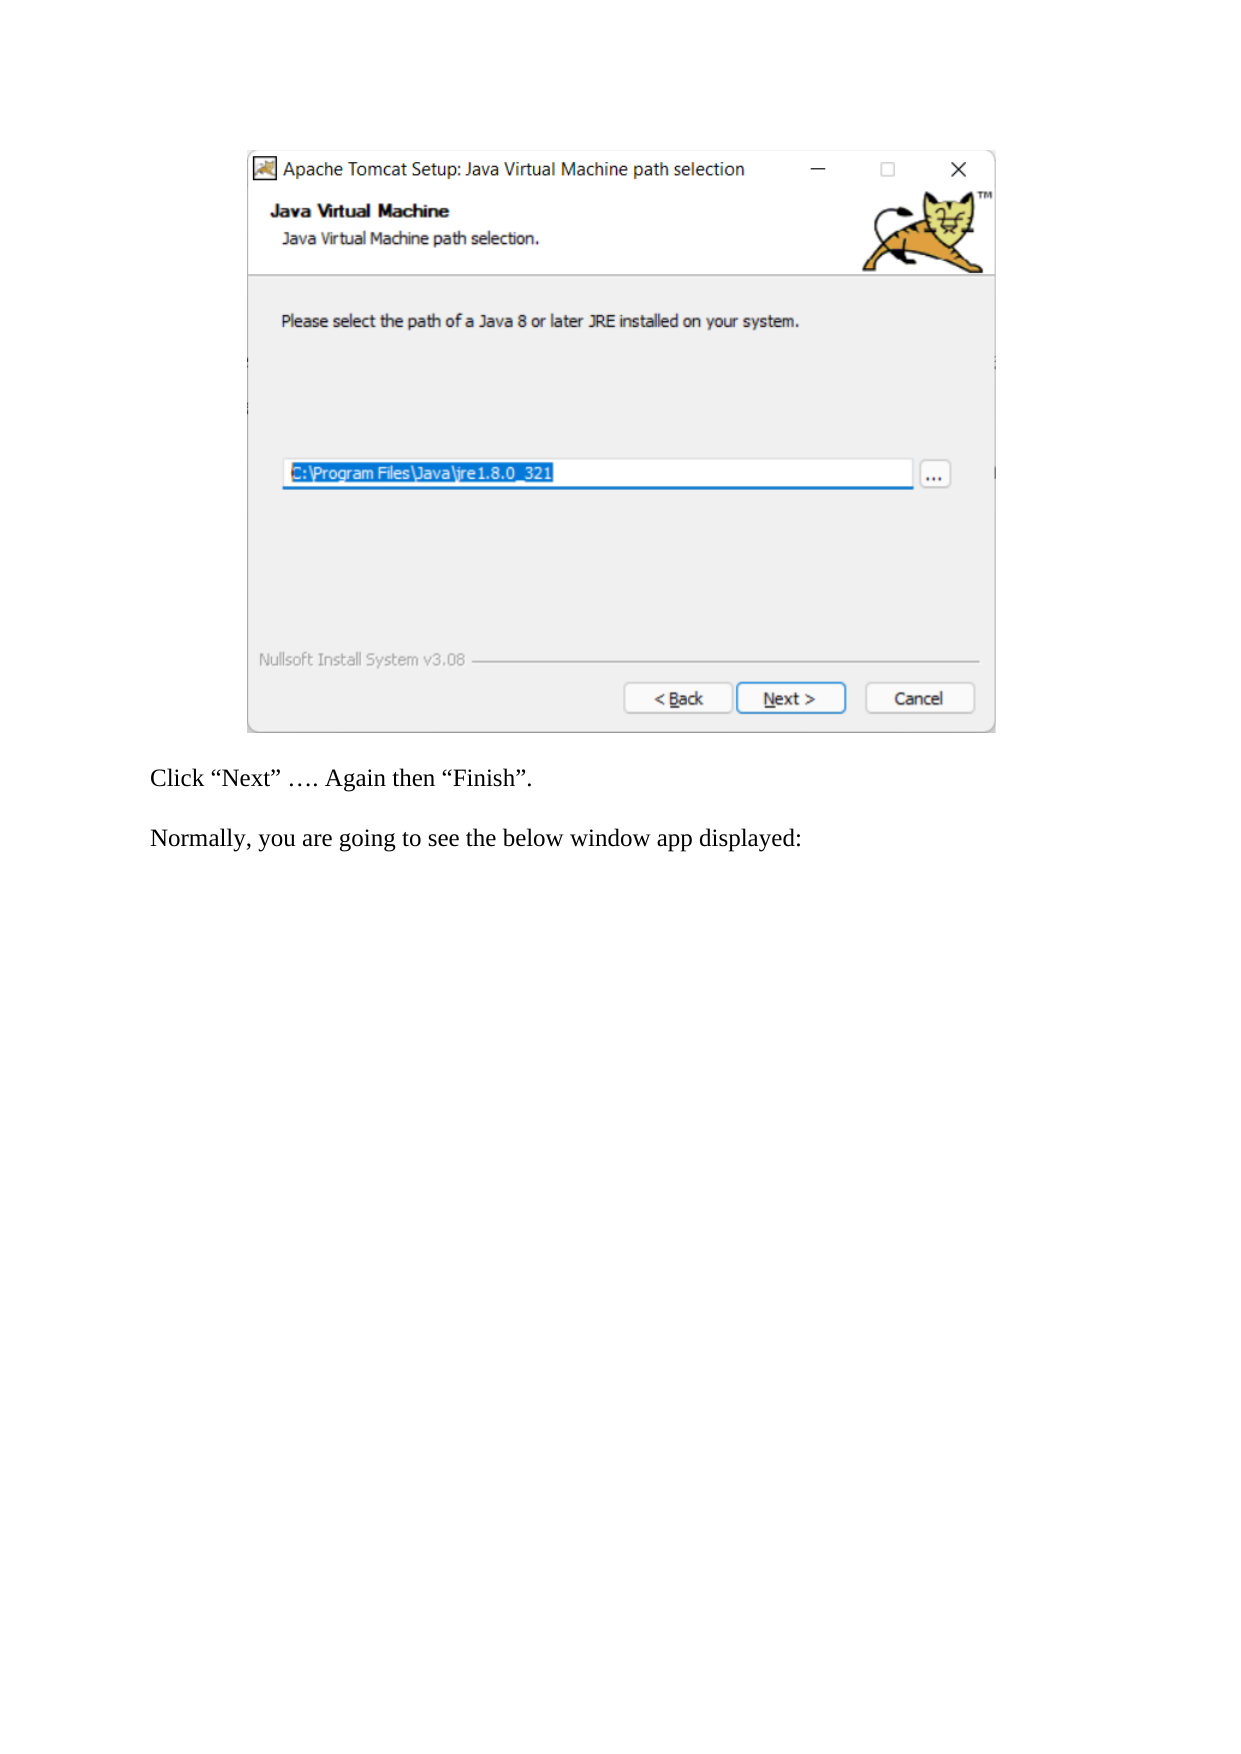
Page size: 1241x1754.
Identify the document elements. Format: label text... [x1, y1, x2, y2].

text Normally, you are going to see the below window app displayed: [150, 823, 1093, 852]
text Click “Next” …. Again then “Finish”. [150, 763, 1093, 792]
picture [247, 150, 996, 733]
